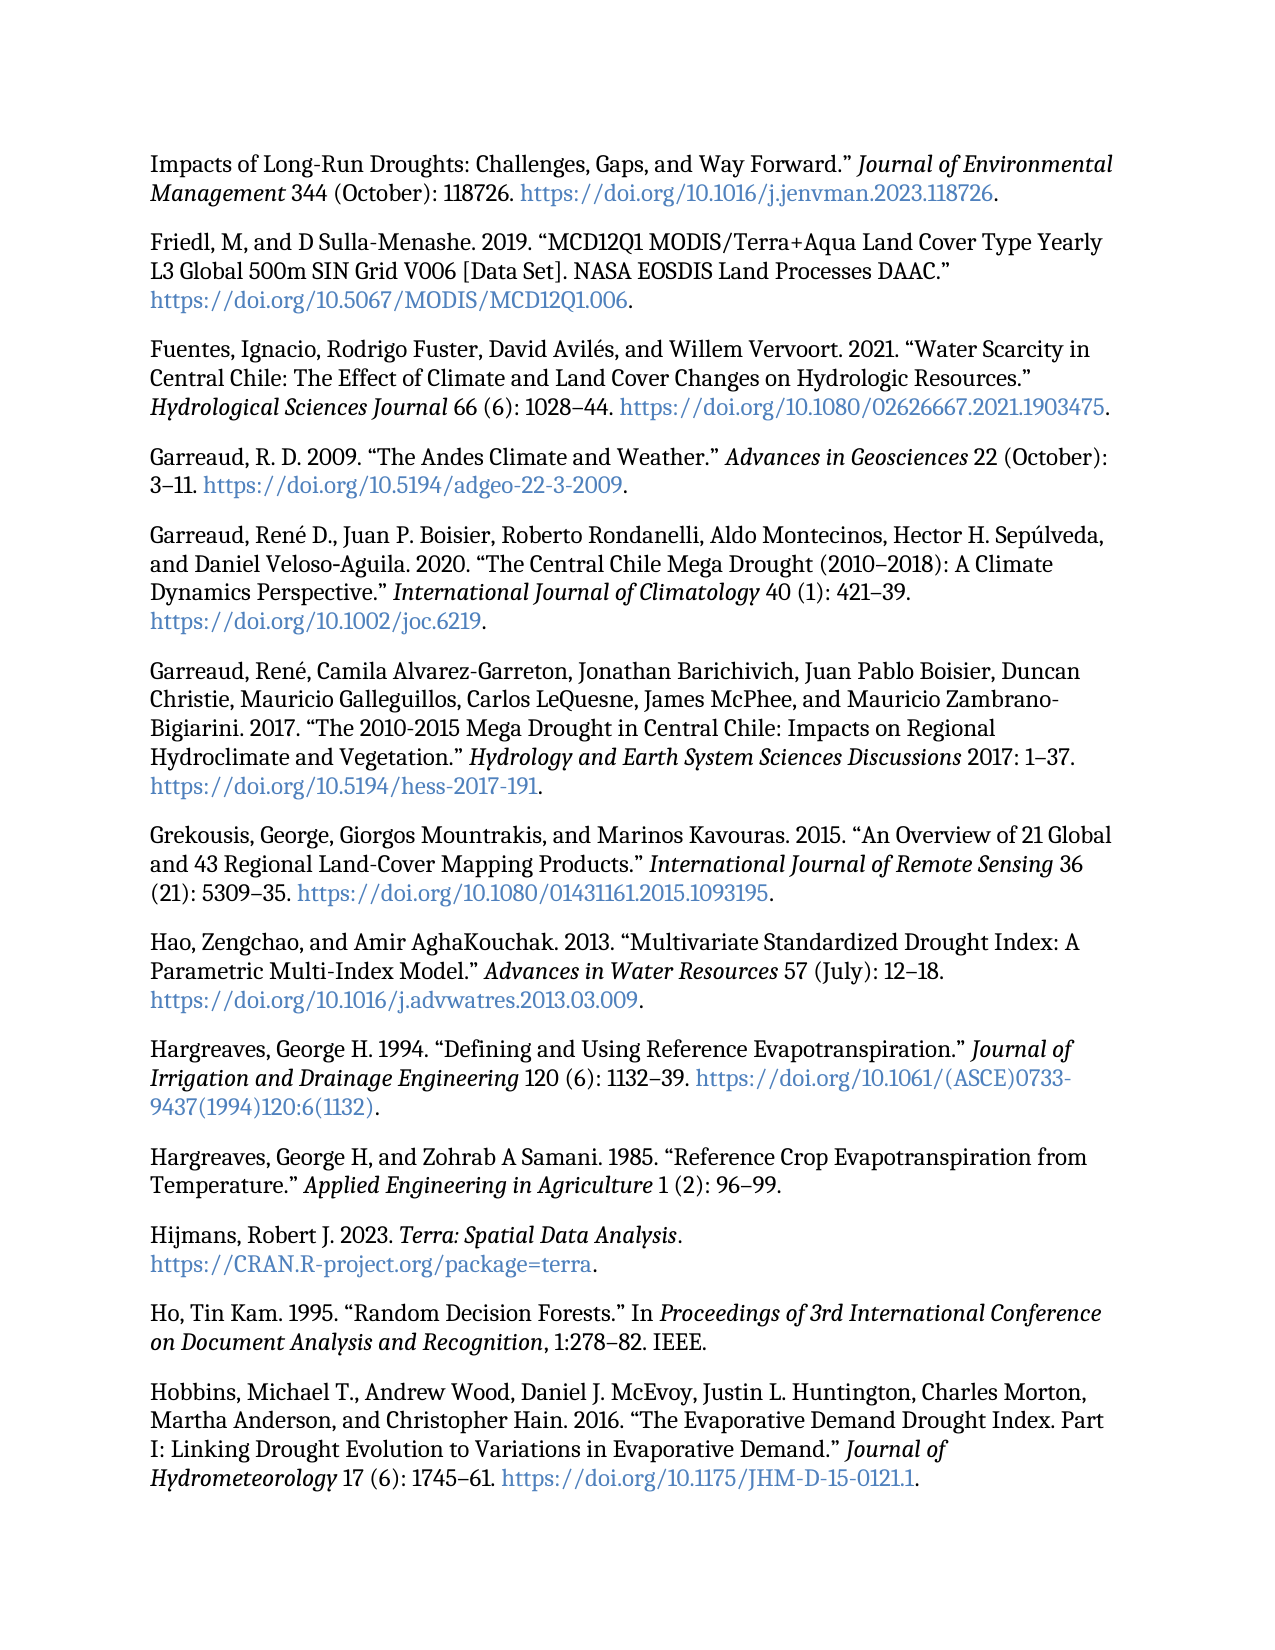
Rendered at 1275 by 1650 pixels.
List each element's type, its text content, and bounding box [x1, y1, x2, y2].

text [150, 150, 1125, 207]
text Garreaud, René D., Juan P. Boisier, Roberto Rondanelli, Aldo Montecinos, Hector H. Sepúlveda, and Daniel Veloso‐Aguila. 2020. “The Central Chile Mega Drought (2010–2018): A Climate Dynamics Perspective.” International Journal of Climatology 40 (1): 421–39. https://doi.org/10.1002/joc.6219. [150, 521, 1125, 636]
text Hobbins, Michael T., Andrew Wood, Daniel J. McEvoy, Justin L. Huntington, Charles Morton, Martha Anderson, and Christopher Hain. 2016. “The Evaporative Demand Drought Index. Part I: Linking Drought Evolution to Variations in Evaporative Demand.” Journal of Hydrometeorology 17 (6): 1745–61. https://doi.org/10.1175/JHM-D-15-0121.1. [150, 1377, 1125, 1492]
text Hao, Zengchao, and Amir AghaKouchak. 2013. “Multivariate Standardized Drought Index: A Parametric Multi-Index Model.” Advances in Water Resources 57 (July): 12–18. https://doi.org/10.1016/j.advwatres.2013.03.009. [150, 928, 1125, 1014]
text Hargreaves, George H. 1994. “Defining and Using Reference Evapotranspiration.” Journal of Irrigation and Drainage Engineering 120 (6): 1132–39. https://doi.org/10.1061/(ASCE)0733-9437(1994)120:6(1132). [150, 1035, 1125, 1122]
text Friedl, M, and D Sulla-Menashe. 2019. “MCD12Q1 MODIS/Terra+Aqua Land Cover Type Yearly L3 Global 500m SIN Grid V006 [Data Set]. NASA EOSDIS Land Processes DAAC.” https://doi.org/10.5067/MODIS/MCD12Q1.006. [150, 228, 1125, 314]
text Hijmans, Robert J. 2023. Terra: Spatial Data Analysis. https://CRAN.R-project.org/package=terra. [150, 1221, 1125, 1278]
text Ho, Tin Kam. 1995. “Random Decision Forests.” In Proceedings of 3rd International Conference on Document Analysis and Recognition, 1:278–82. IEEE. [150, 1299, 1125, 1357]
text Garreaud, René, Camila Alvarez-Garreton, Jonathan Barichivich, Juan Pablo Boisier, Duncan Christie, Mauricio Galleguillos, Carlos LeQuesne, James McPhee, and Mauricio Zambrano-Bigiarini. 2017. “The 2010-2015 Mega Drought in Central Chile: Impacts on Regional Hydroclimate and Vegetation.” Hydrology and Earth System Sciences Discussions 2017: 1–37. https://doi.org/10.5194/hess-2017-191. [150, 657, 1125, 800]
text Garreaud, R. D. 2009. “The Andes Climate and Weather.” Advances in Geosciences 22 (October): 3–11. https://doi.org/10.5194/adgeo-22-3-2009. [150, 442, 1125, 500]
text Hargreaves, George H, and Zohrab A Samani. 1985. “Reference Crop Evapotranspiration from Temperature.” Applied Engineering in Agriculture 1 (2): 96–99. [150, 1142, 1125, 1200]
text Fuentes, Ignacio, Rodrigo Fuster, David Avilés, and Willem Vervoort. 2021. “Water Scarcity in Central Chile: The Effect of Climate and Land Cover Changes on Hydrologic Resources.” Hydrological Sciences Journal 66 (6): 1028–44. https://doi.org/10.1080/02626667.2021.1903475. [150, 335, 1125, 422]
text Grekousis, George, Giorgos Mountrakis, and Marinos Kavouras. 2015. “An Overview of 21 Global and 43 Regional Land-Cover Mapping Products.” International Journal of Remote Sensing 36 (21): 5309–35. https://doi.org/10.1080/01431161.2015.1093195. [150, 821, 1125, 907]
